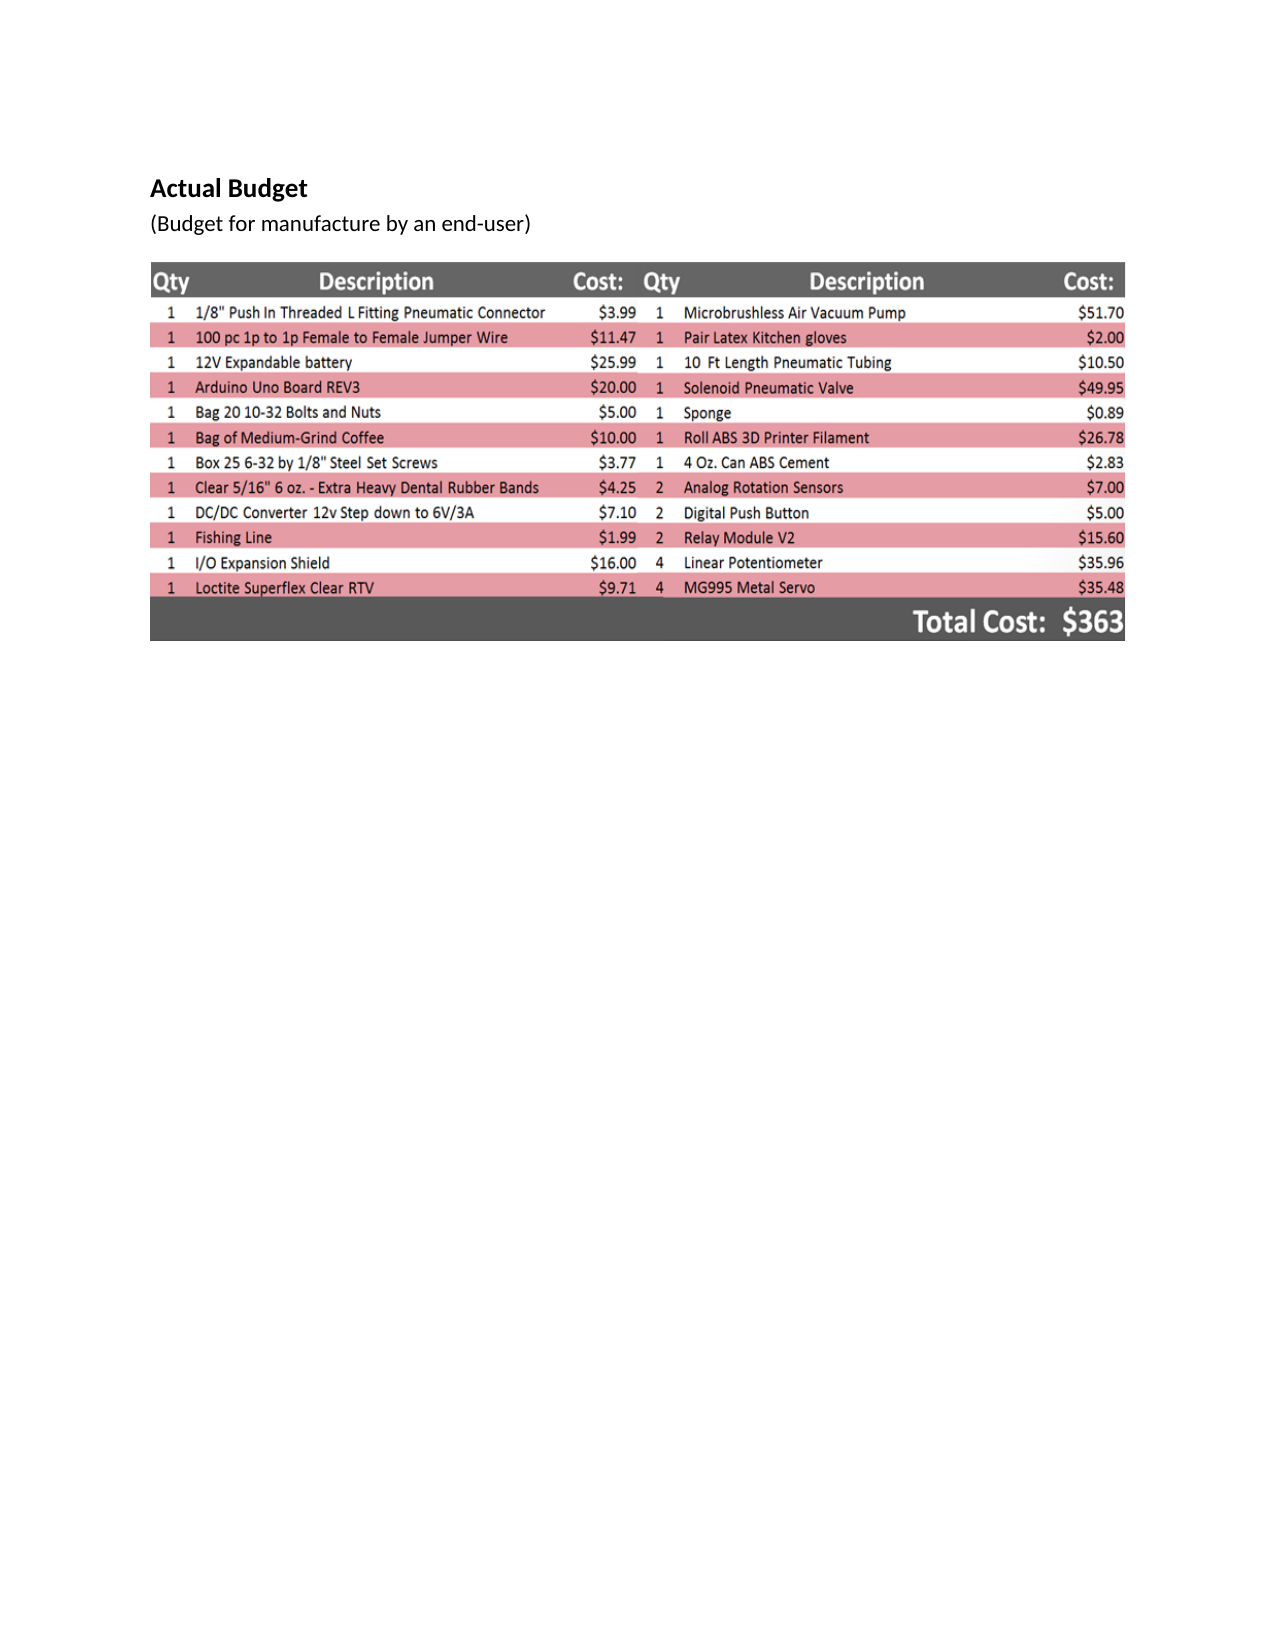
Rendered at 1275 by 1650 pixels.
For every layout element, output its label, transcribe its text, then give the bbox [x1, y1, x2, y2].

text (Budget for manufacture by an end-user) [150, 209, 1125, 237]
subtitle Actual Budget [150, 171, 1125, 204]
picture [150, 261, 1125, 641]
